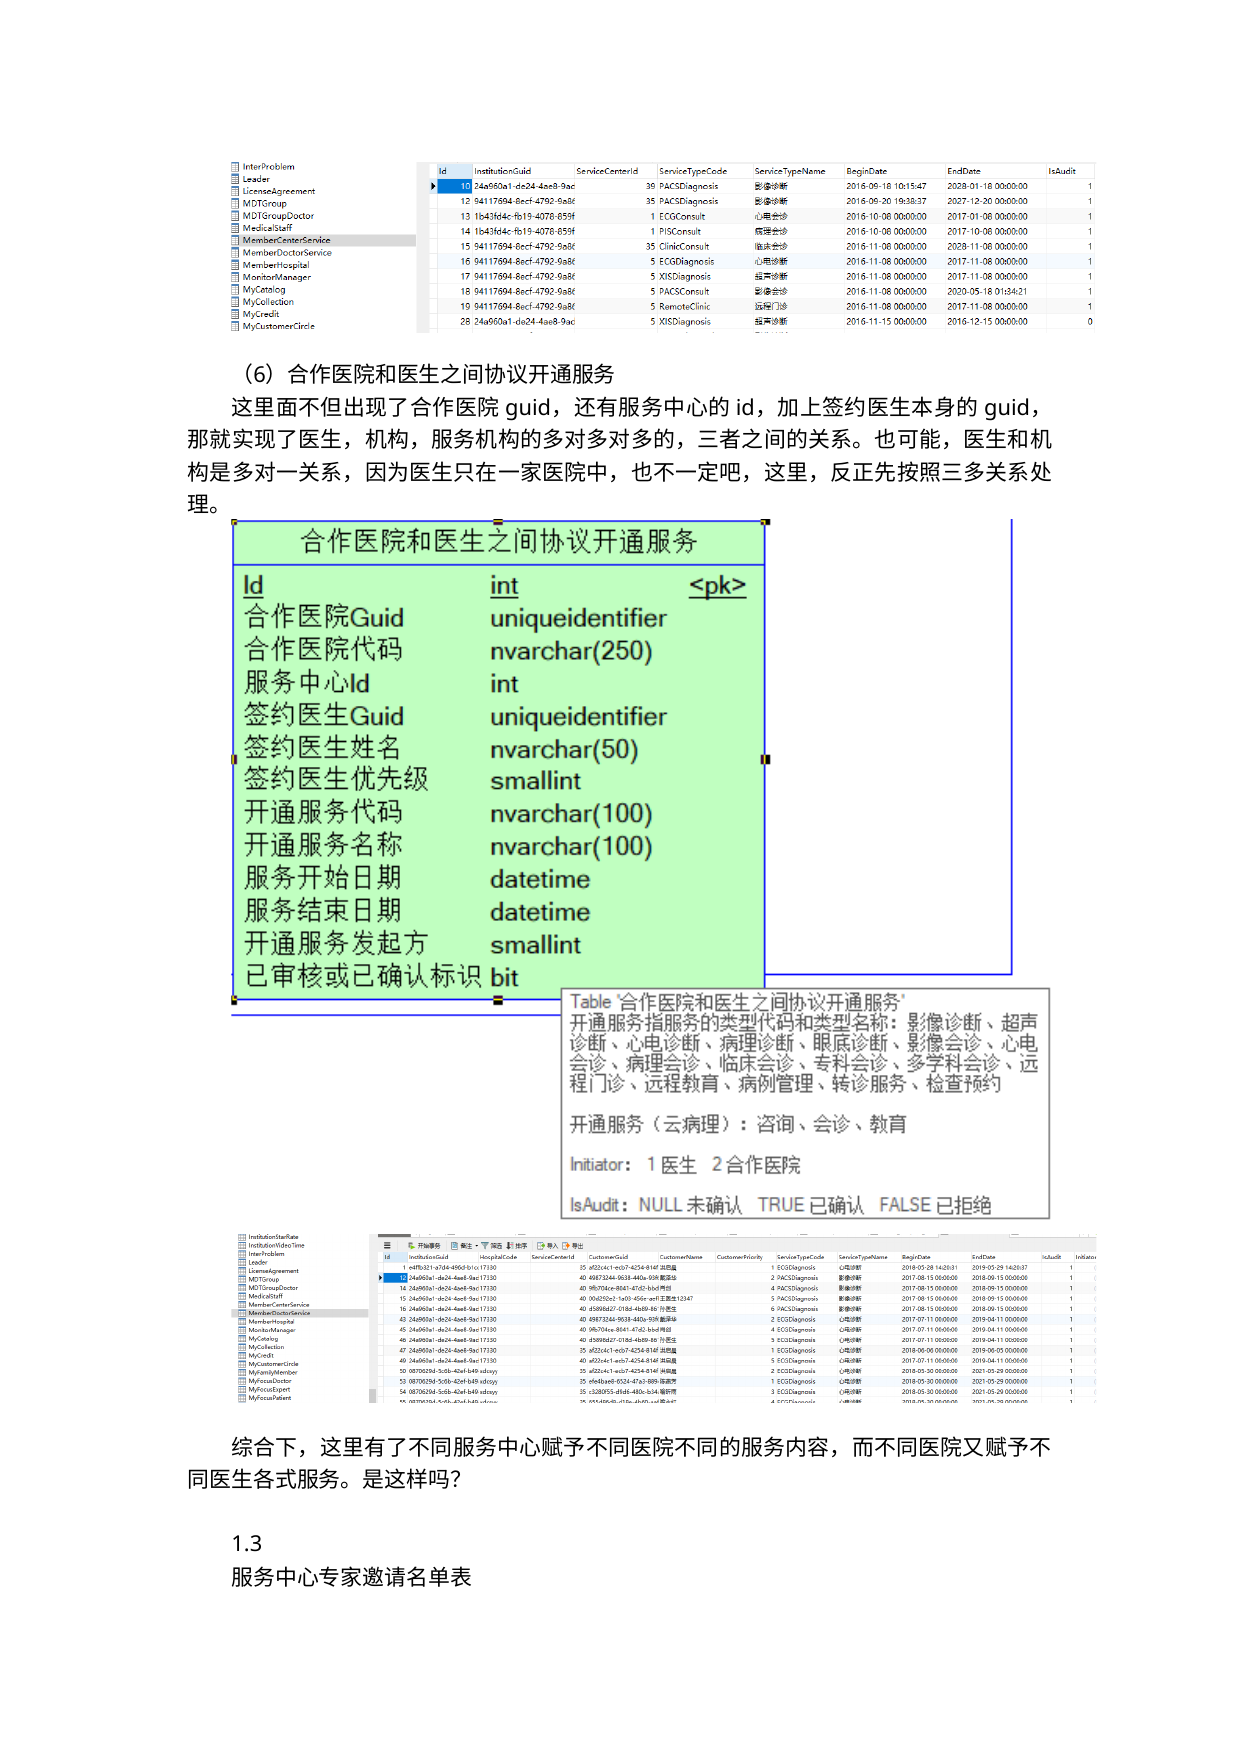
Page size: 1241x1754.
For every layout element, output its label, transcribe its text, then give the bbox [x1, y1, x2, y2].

text 1.3 [187, 1527, 1053, 1559]
picture [231, 162, 1097, 333]
text 这里面不但出现了合作医院guid，还有服务中心的id，加上签约医生本身的guid，那就实现了医生，机构，服务机构的多对多对多的，三者之间的关系。也可能，医生和机构是多对一关系，因为医生只在一家医院中，也不一定吧，这里，反正先按照三多关系处理。 [187, 389, 1053, 519]
picture [231, 519, 1055, 1221]
picture [231, 1234, 1097, 1403]
text 综合下，这里有了不同服务中心赋予不同医院不同的服务内容，而不同医院又赋予不同医生各式服务。是这样吗？ [187, 1429, 1053, 1494]
text 服务中心专家邀请名单表 [187, 1559, 1053, 1592]
text （6）合作医院和医生之间协议开通服务 [187, 357, 1053, 389]
